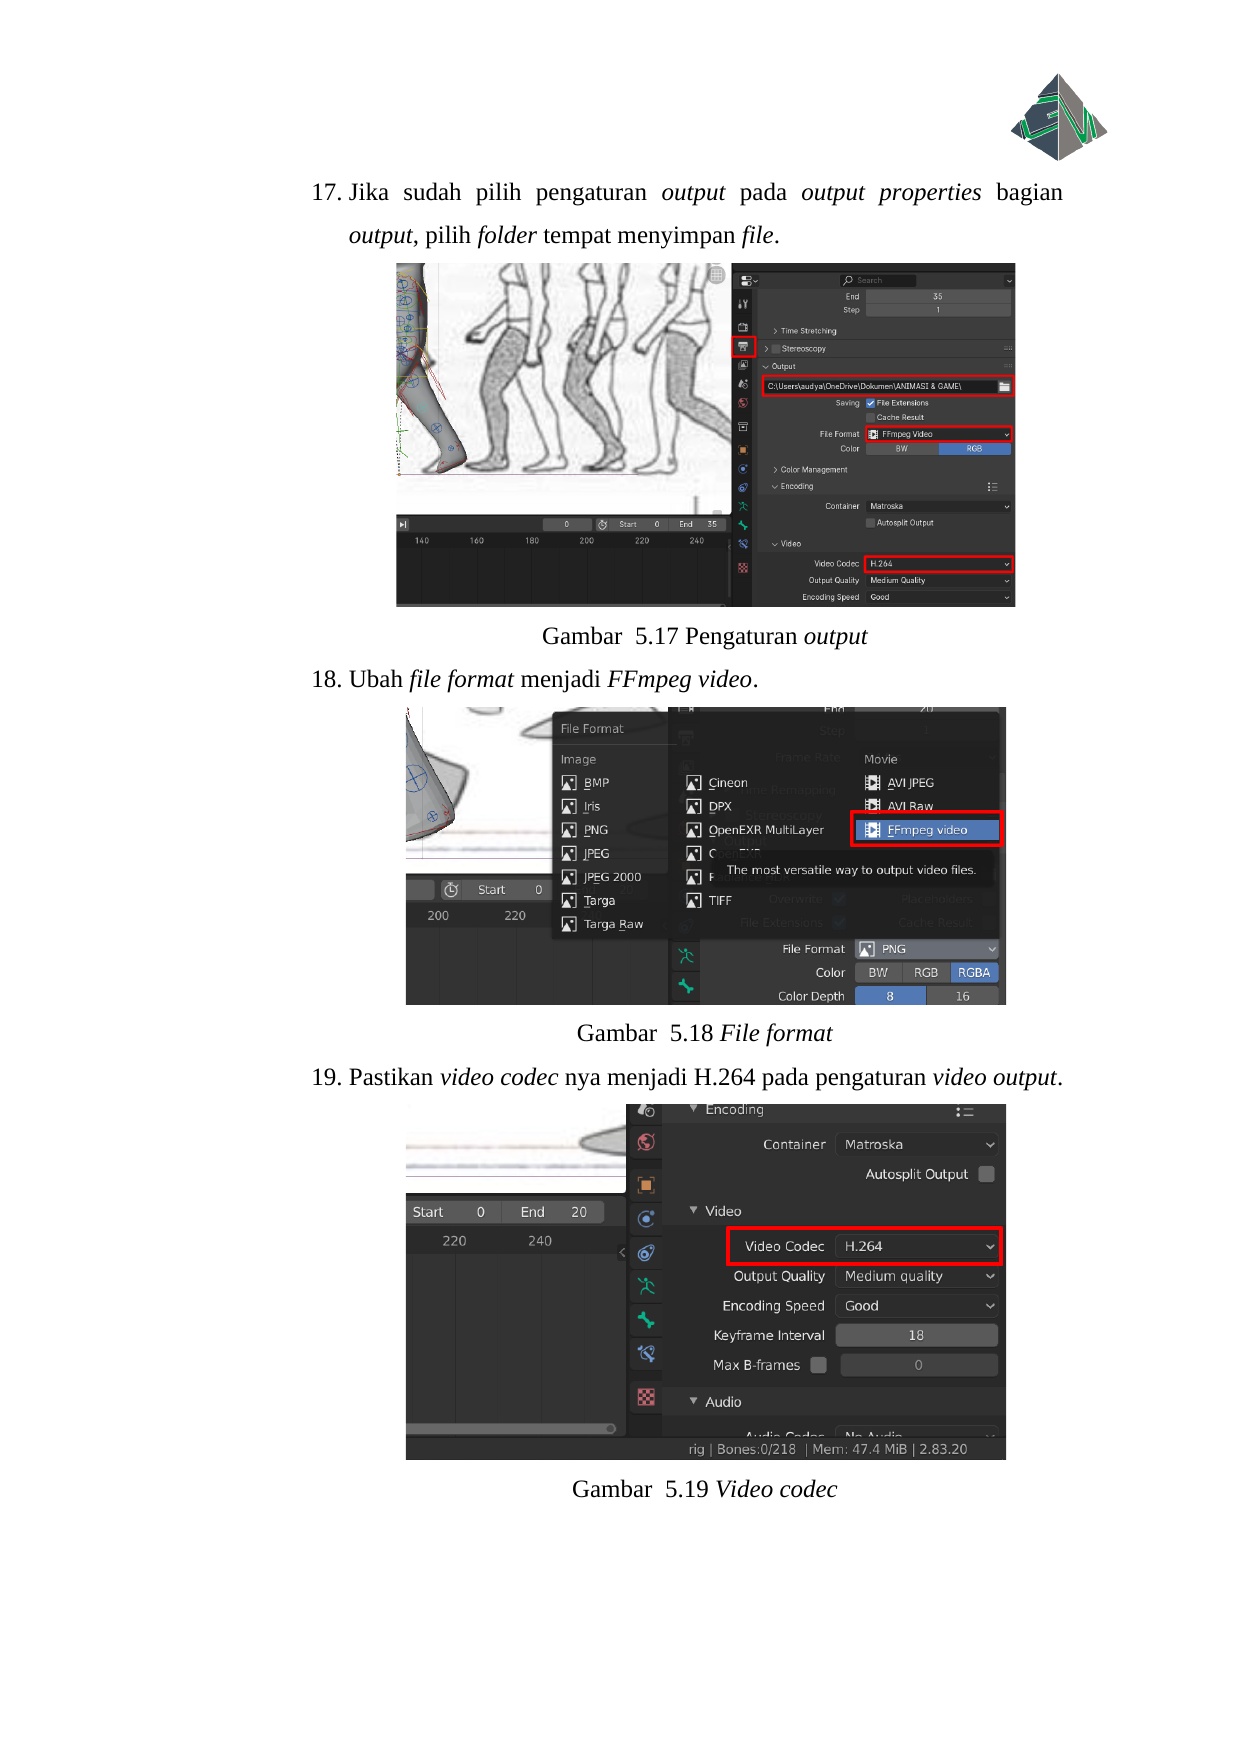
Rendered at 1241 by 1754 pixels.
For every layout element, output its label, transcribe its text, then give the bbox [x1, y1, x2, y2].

list Pastikan video codec nya menjadi H.264 pada pengaturan video output. [311, 1062, 1063, 1090]
list Ubah file format menjadi FFmpeg video. [311, 664, 1063, 693]
picture [405, 707, 1007, 1005]
subtitle 5.17 Pengaturan output [349, 621, 1063, 650]
subtitle 5.19 Video codec [349, 1474, 1063, 1502]
picture [1010, 73, 1108, 161]
list Jika sudah pilih pengaturan output pada output properties bagian output, pilih folder tempat menyimpan file. [311, 177, 1063, 249]
picture [405, 1104, 1007, 1460]
picture [396, 263, 1016, 607]
subtitle 5.18 File format [349, 1018, 1063, 1047]
